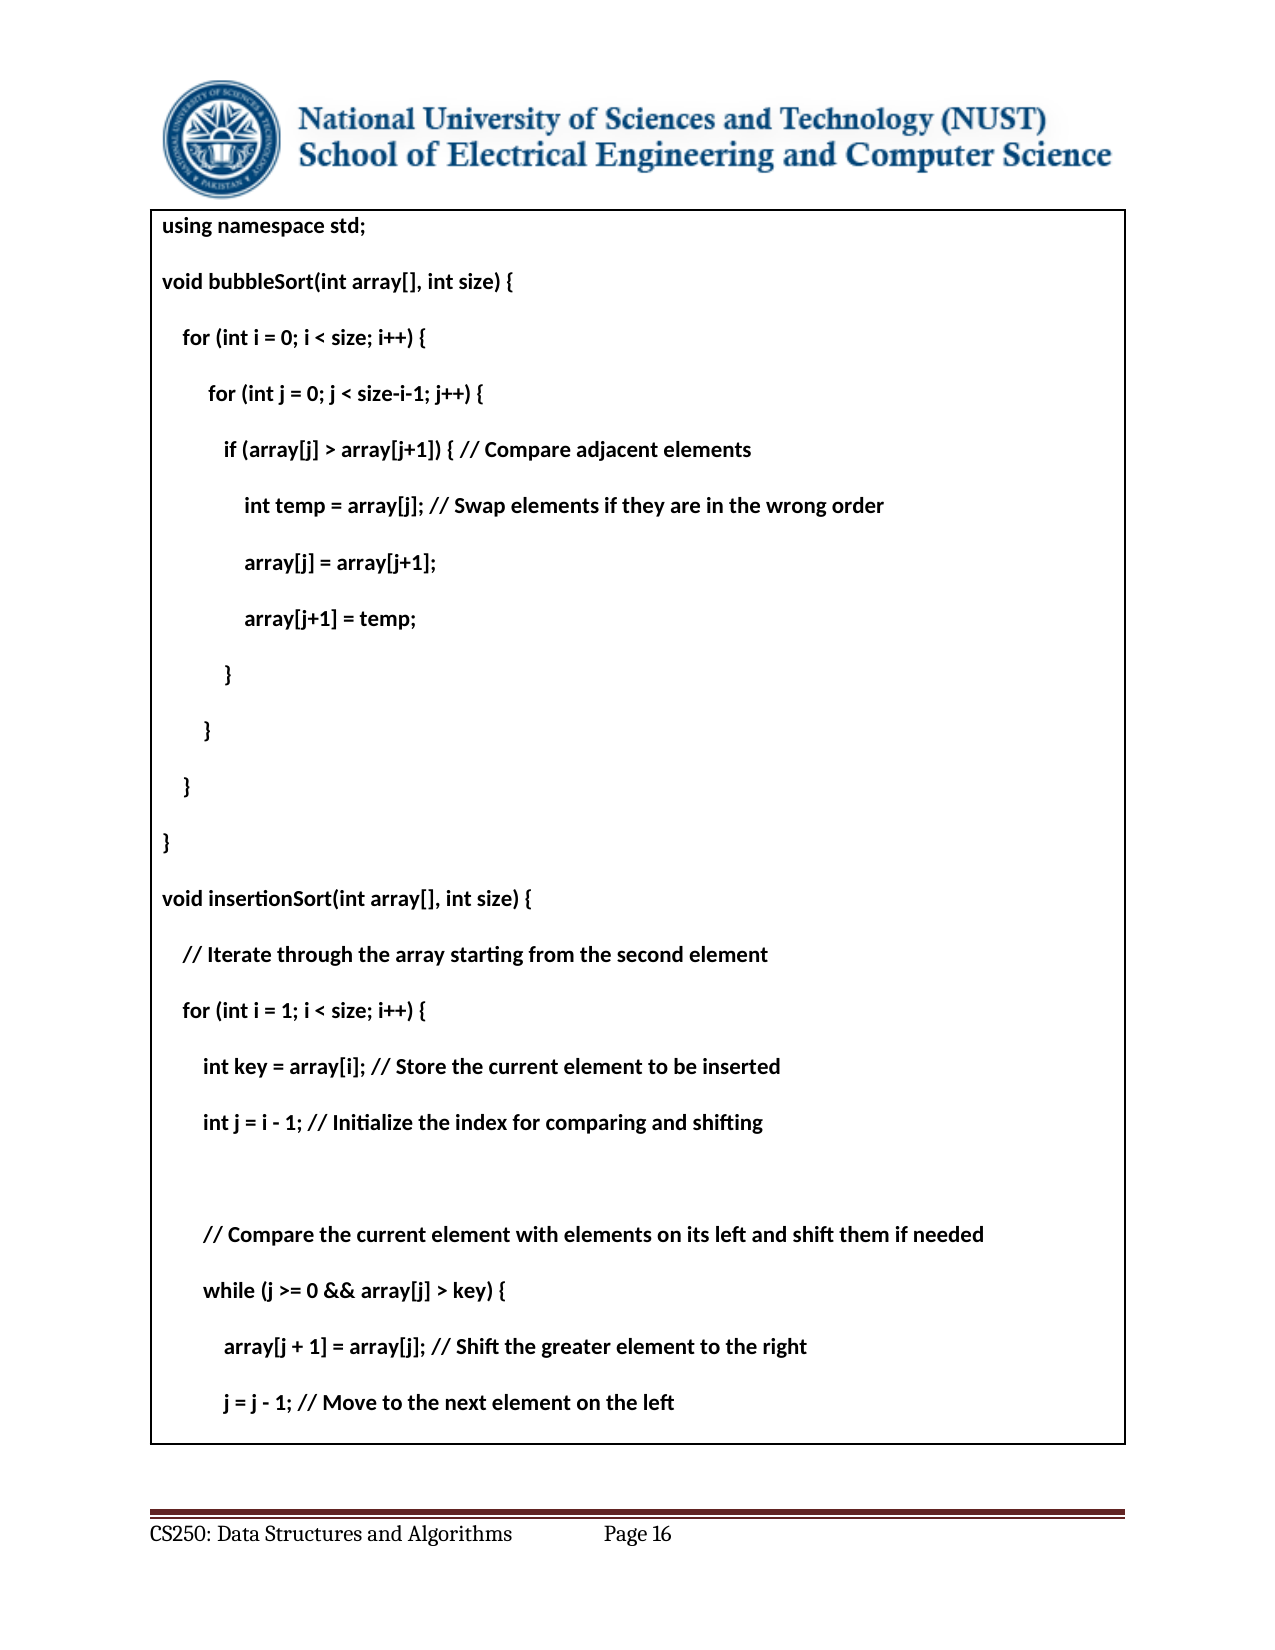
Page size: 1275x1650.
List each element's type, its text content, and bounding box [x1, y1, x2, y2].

picture [150, 75, 1125, 209]
